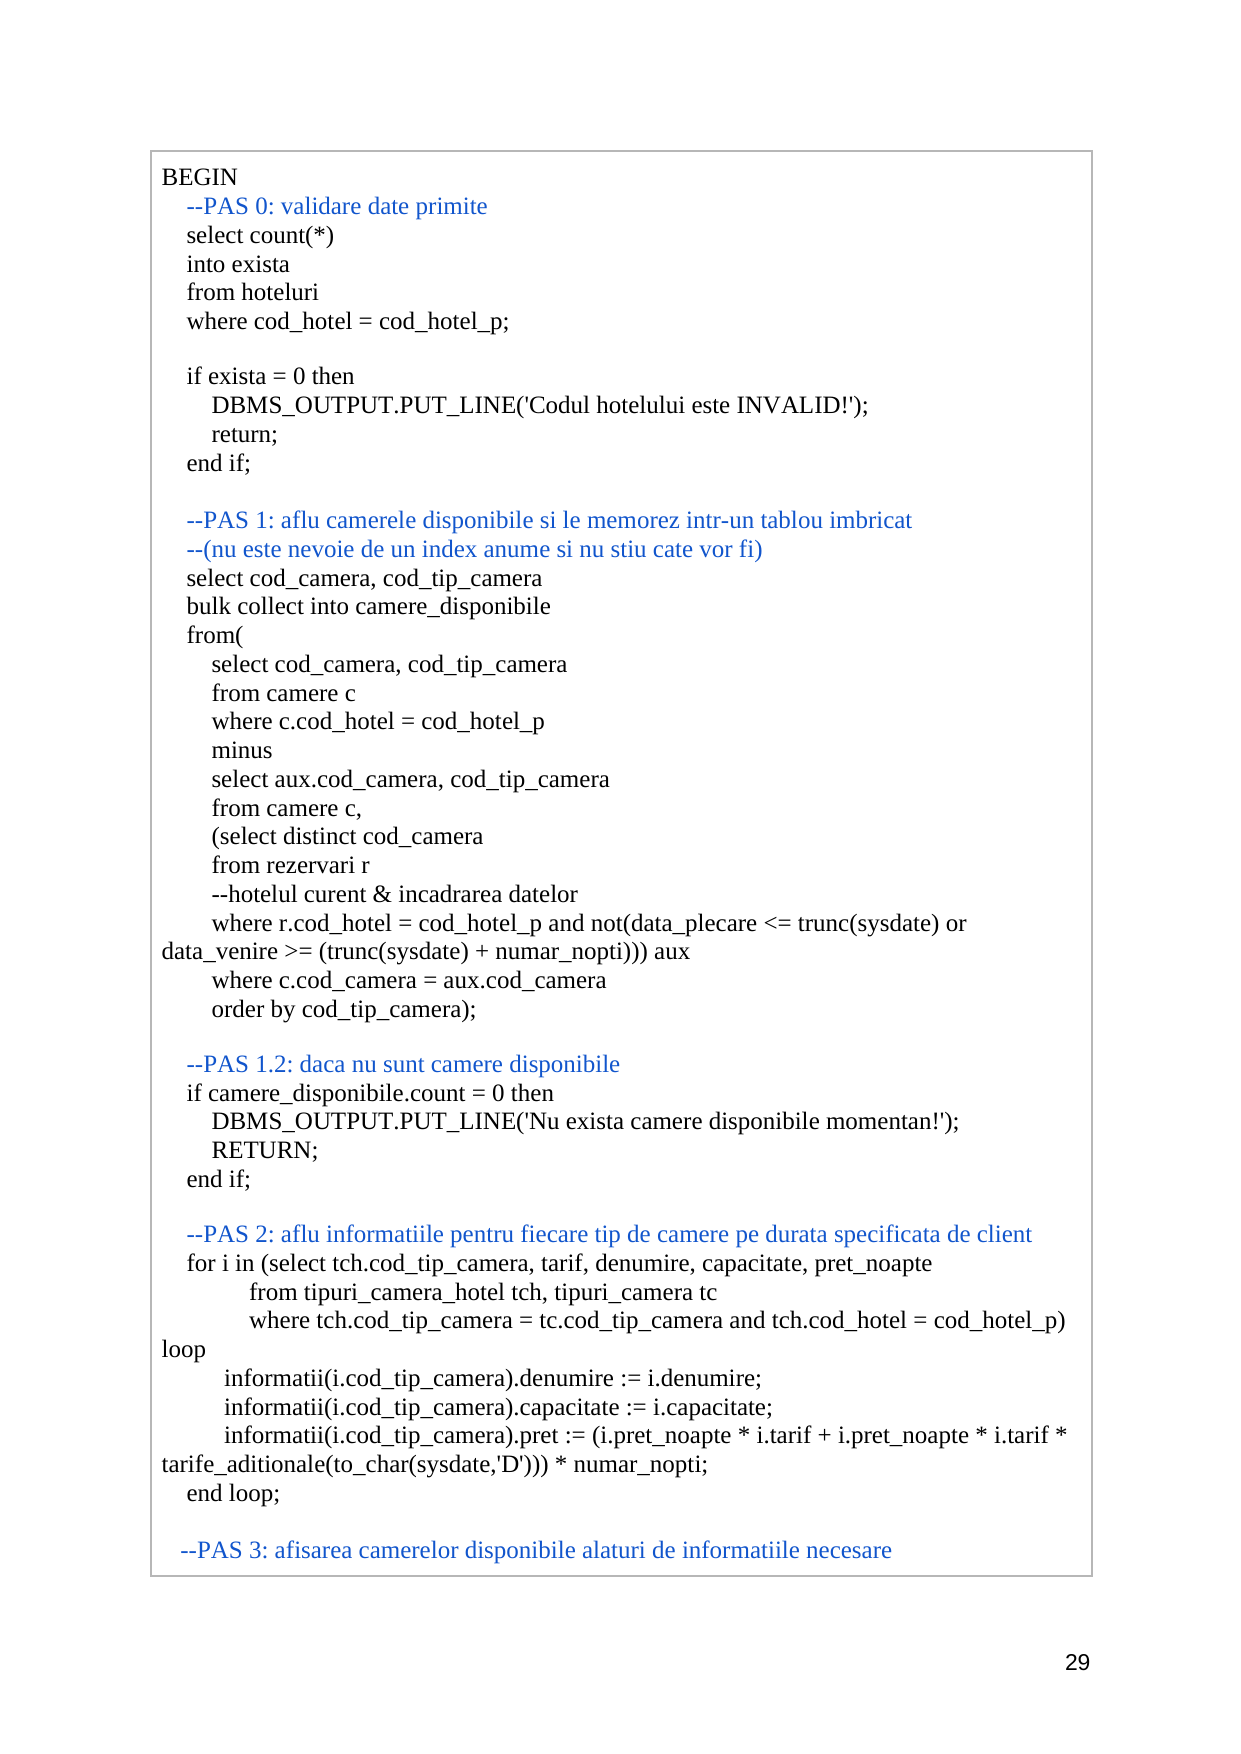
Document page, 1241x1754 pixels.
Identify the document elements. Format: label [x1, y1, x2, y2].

table_header [152, 152, 1091, 1574]
